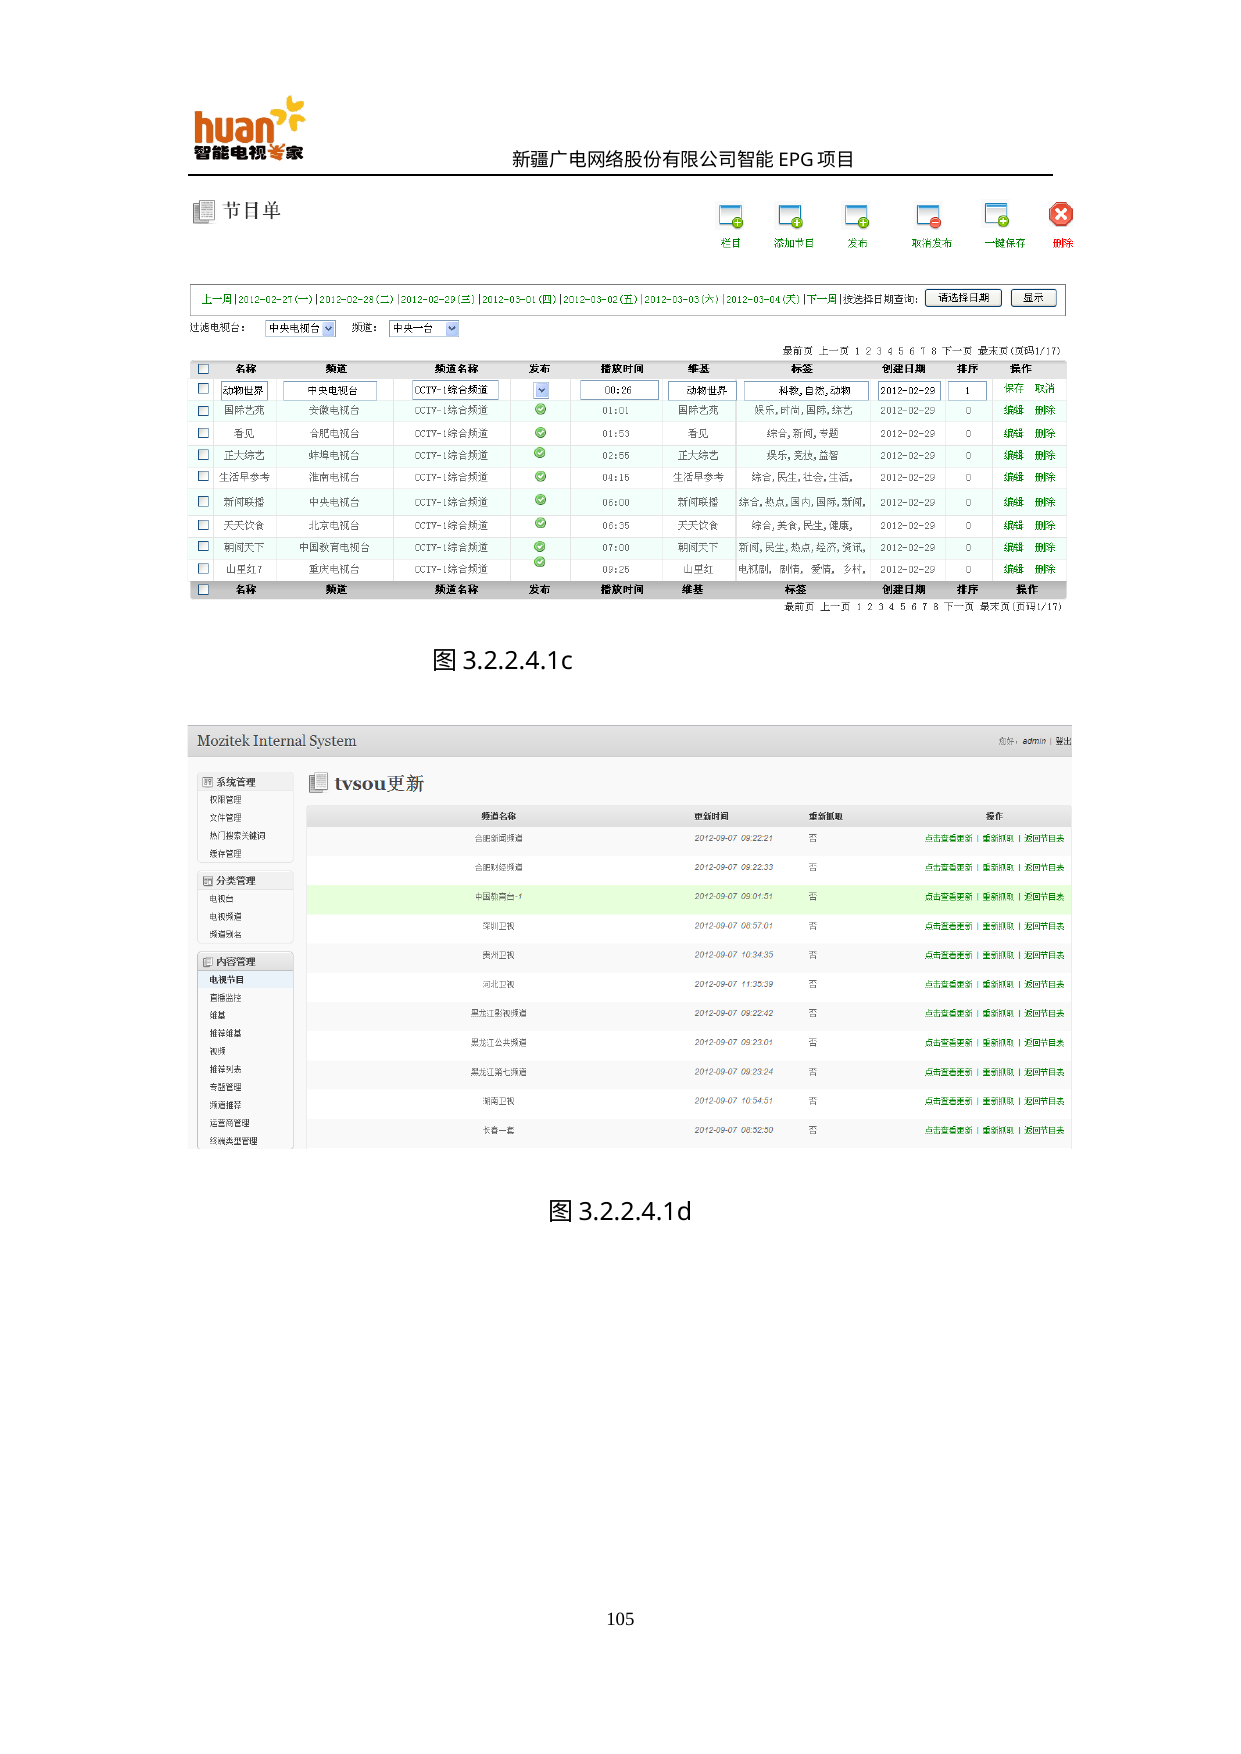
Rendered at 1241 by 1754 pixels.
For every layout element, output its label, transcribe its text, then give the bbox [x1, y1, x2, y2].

text 图3.2.2.4.1d [187, 1177, 1053, 1242]
picture [187, 725, 1072, 1149]
text 图3.2.2.4.1c [187, 626, 1053, 691]
picture [187, 191, 1074, 613]
picture [187, 88, 313, 167]
